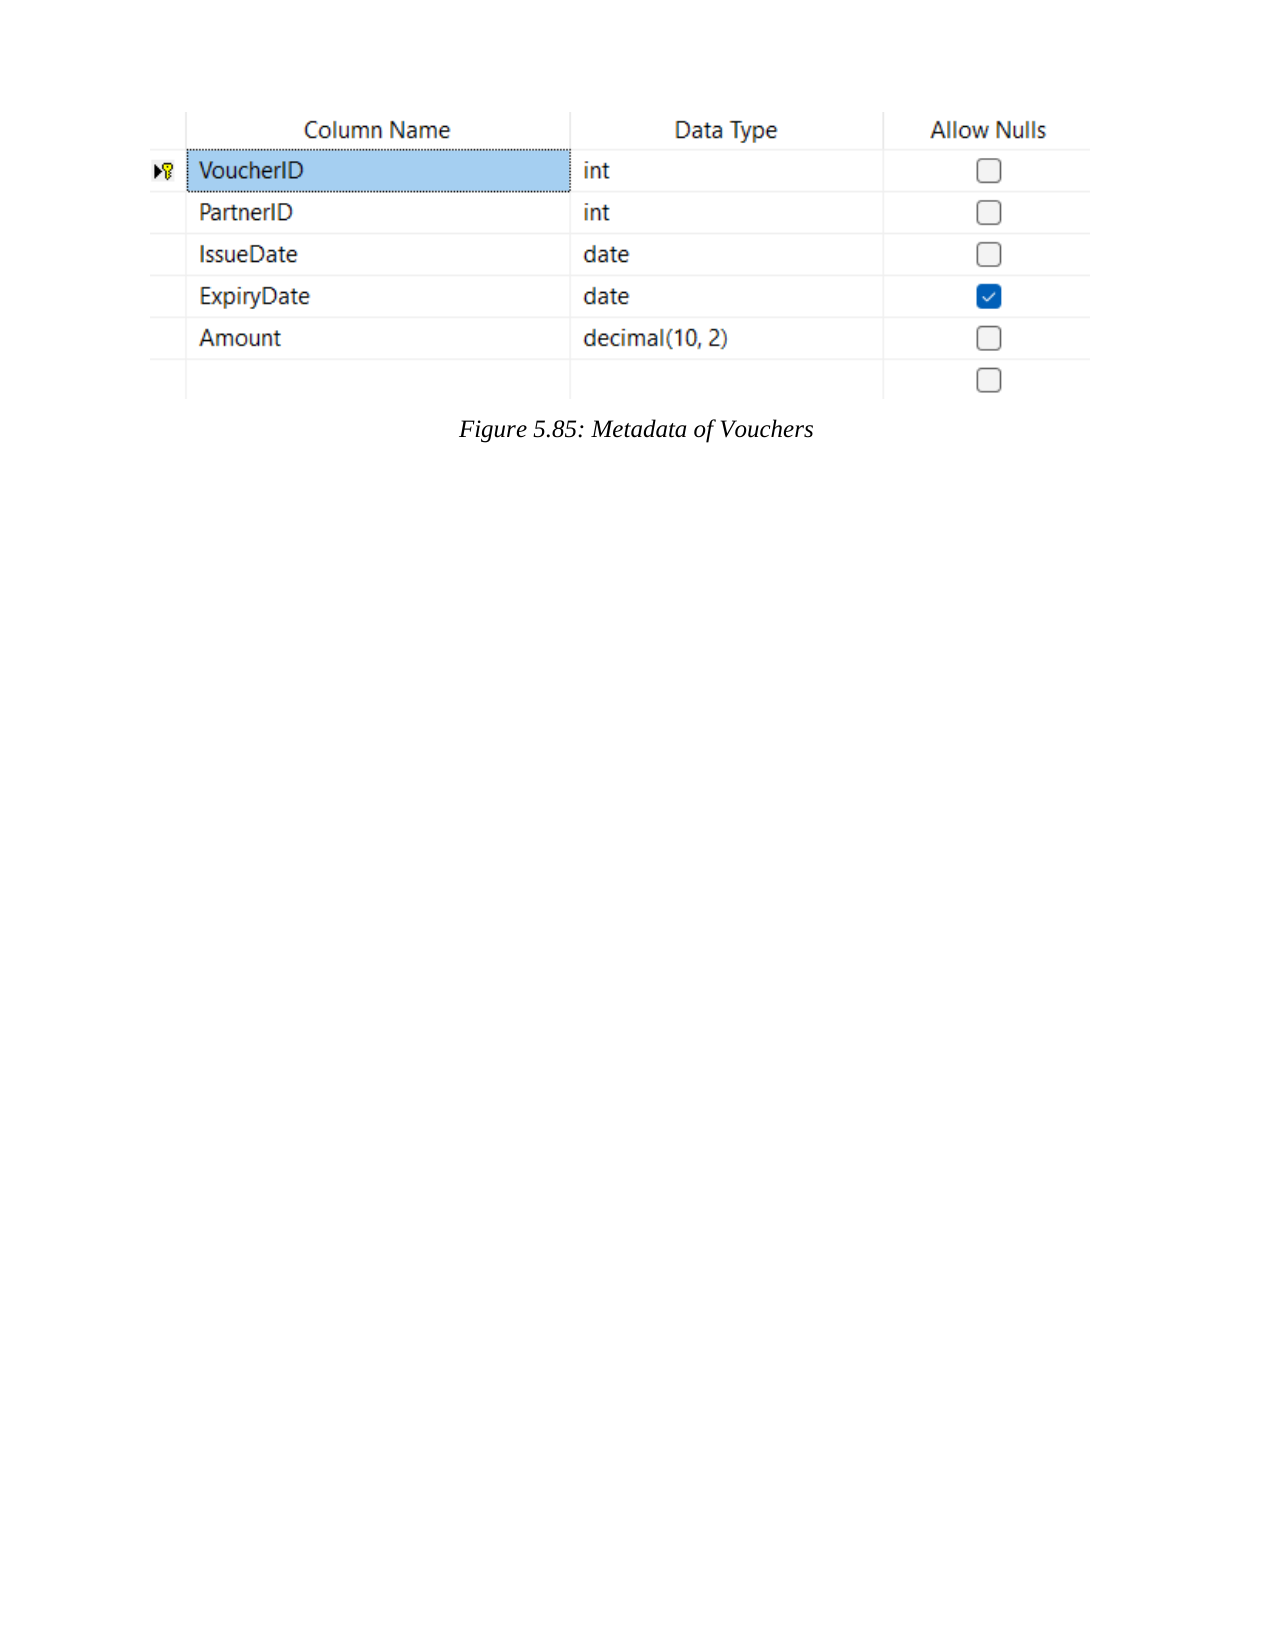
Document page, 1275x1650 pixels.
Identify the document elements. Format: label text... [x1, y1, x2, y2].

picture [150, 112, 1090, 399]
text Figure 5.85: Metadata of Vouchers [150, 414, 1125, 443]
